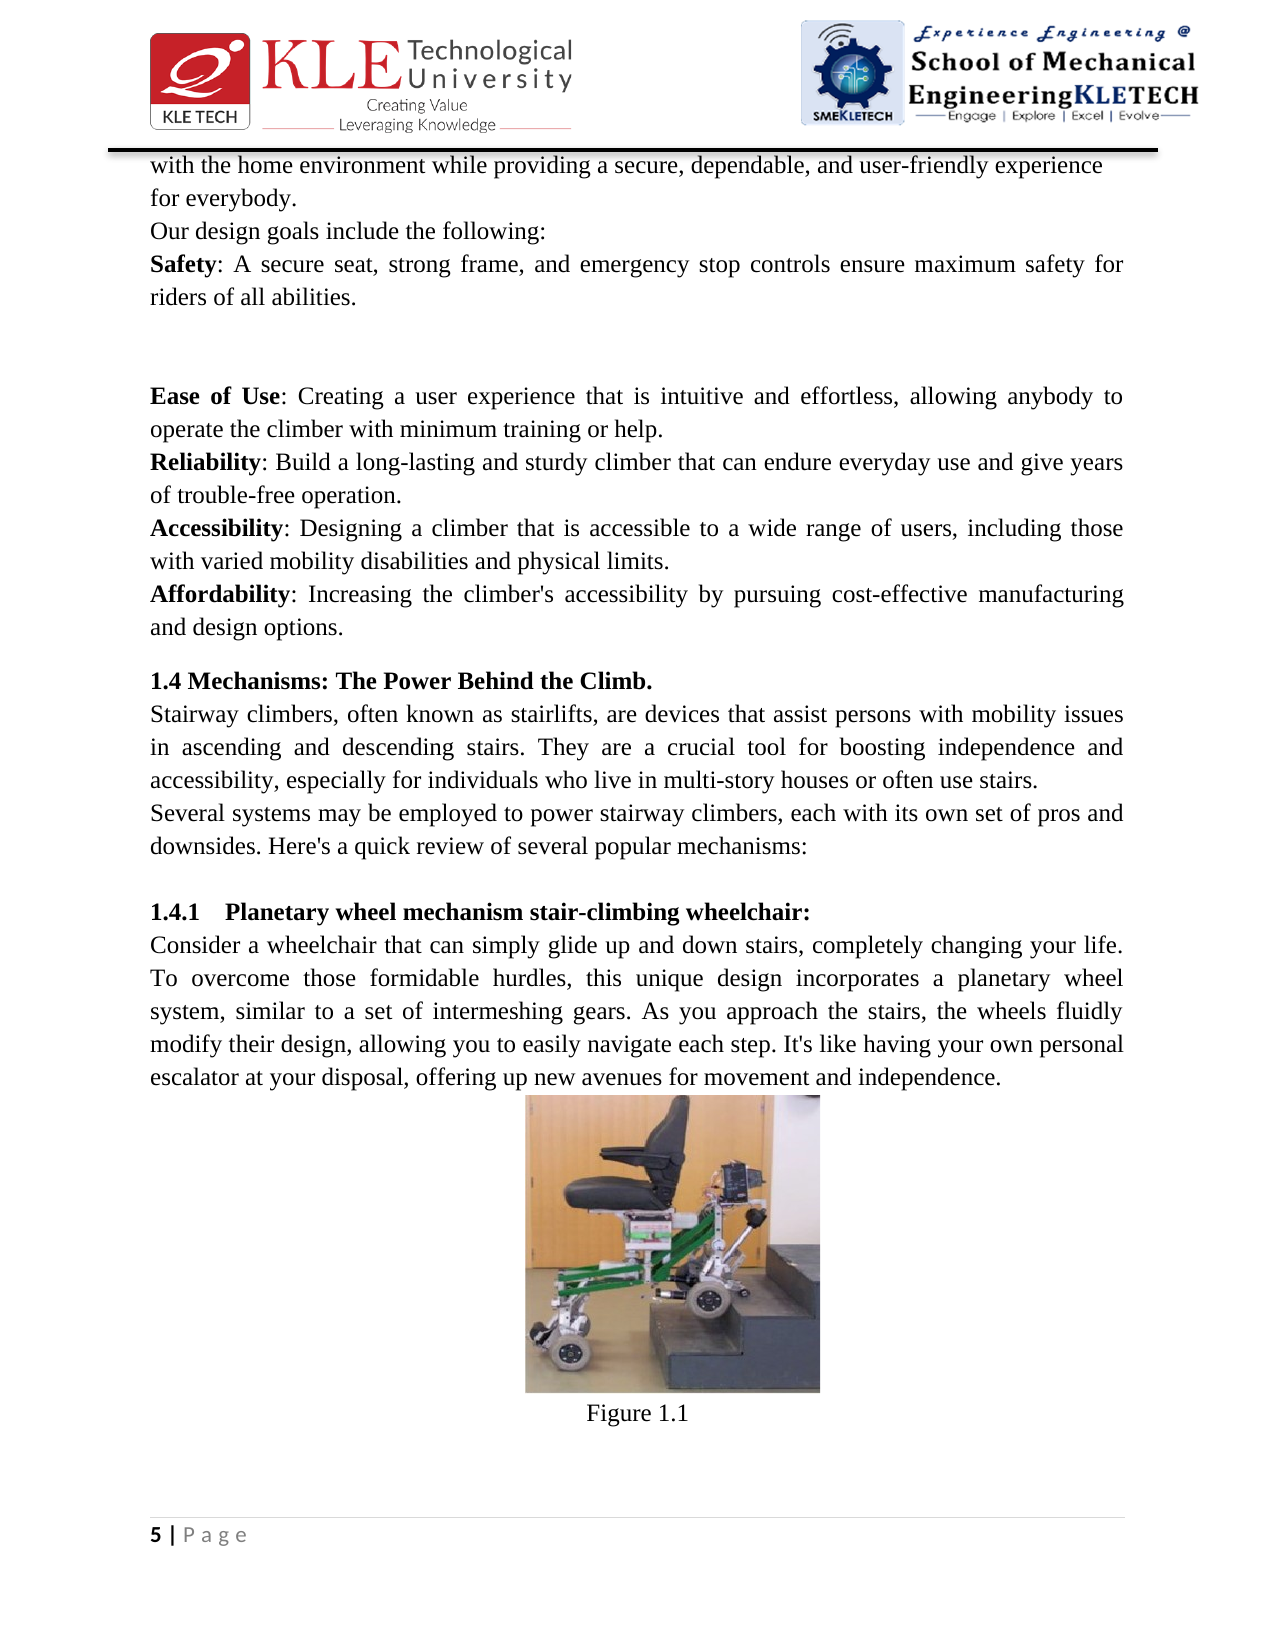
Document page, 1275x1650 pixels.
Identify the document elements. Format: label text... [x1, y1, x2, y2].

text Accessibility: Designing a climber that is accessible to a wide range of users, including those with varied mobility disabilities and physical limits. [150, 513, 1125, 575]
text Our design goals include the following: [150, 216, 1125, 245]
picture [150, 33, 572, 133]
subtitle 1.4 Mechanisms: The Power Behind the Climb. [150, 666, 1125, 695]
list Planetary wheel mechanism stair-climbing wheelchair: [150, 897, 1125, 926]
list Consider a wheelchair that can simply glide up and down stairs, completely changing your life. To overcome those formidable hurdles, this unique design incorporates a planetary wheel system, similar to a set of intermeshing gears. As you approach the stairs, the wheels fluidly modify their design, allowing you to easily navigate each step. It's like having your own personal escalator at your disposal, offering up new avenues for movement and independence. [150, 930, 1125, 1091]
text Safety: A secure seat, strong frame, and emergency stop controls ensure maximum safety for riders of all abilities. [150, 249, 1125, 311]
text Stairway climbers, often known as stairlifts, are devices that assist persons with mobility issues in ascending and descending stairs. They are a crucial tool for boosting independence and accessibility, especially for individuals who live in multi-story houses or often use stairs. [150, 699, 1125, 794]
picture [801, 15, 1220, 132]
text Reliability: Build a long-lasting and sturdy climber that can endure everyday use and give years of trouble-free operation. [150, 447, 1125, 509]
list Figure 1.1 [150, 1398, 1125, 1427]
picture [525, 1095, 821, 1394]
text Affordability: Increasing the climber's accessibility by pursuing cost-effective manufacturing and design options. [150, 579, 1125, 641]
text Ease of Use: Creating a user experience that is intuitive and effortless, allowing anybody to operate the climber with minimum training or help. [150, 381, 1125, 443]
text Several systems may be employed to power stairway climbers, each with its own set of pros and downsides. Here's a quick review of several popular mechanisms: [150, 798, 1125, 860]
